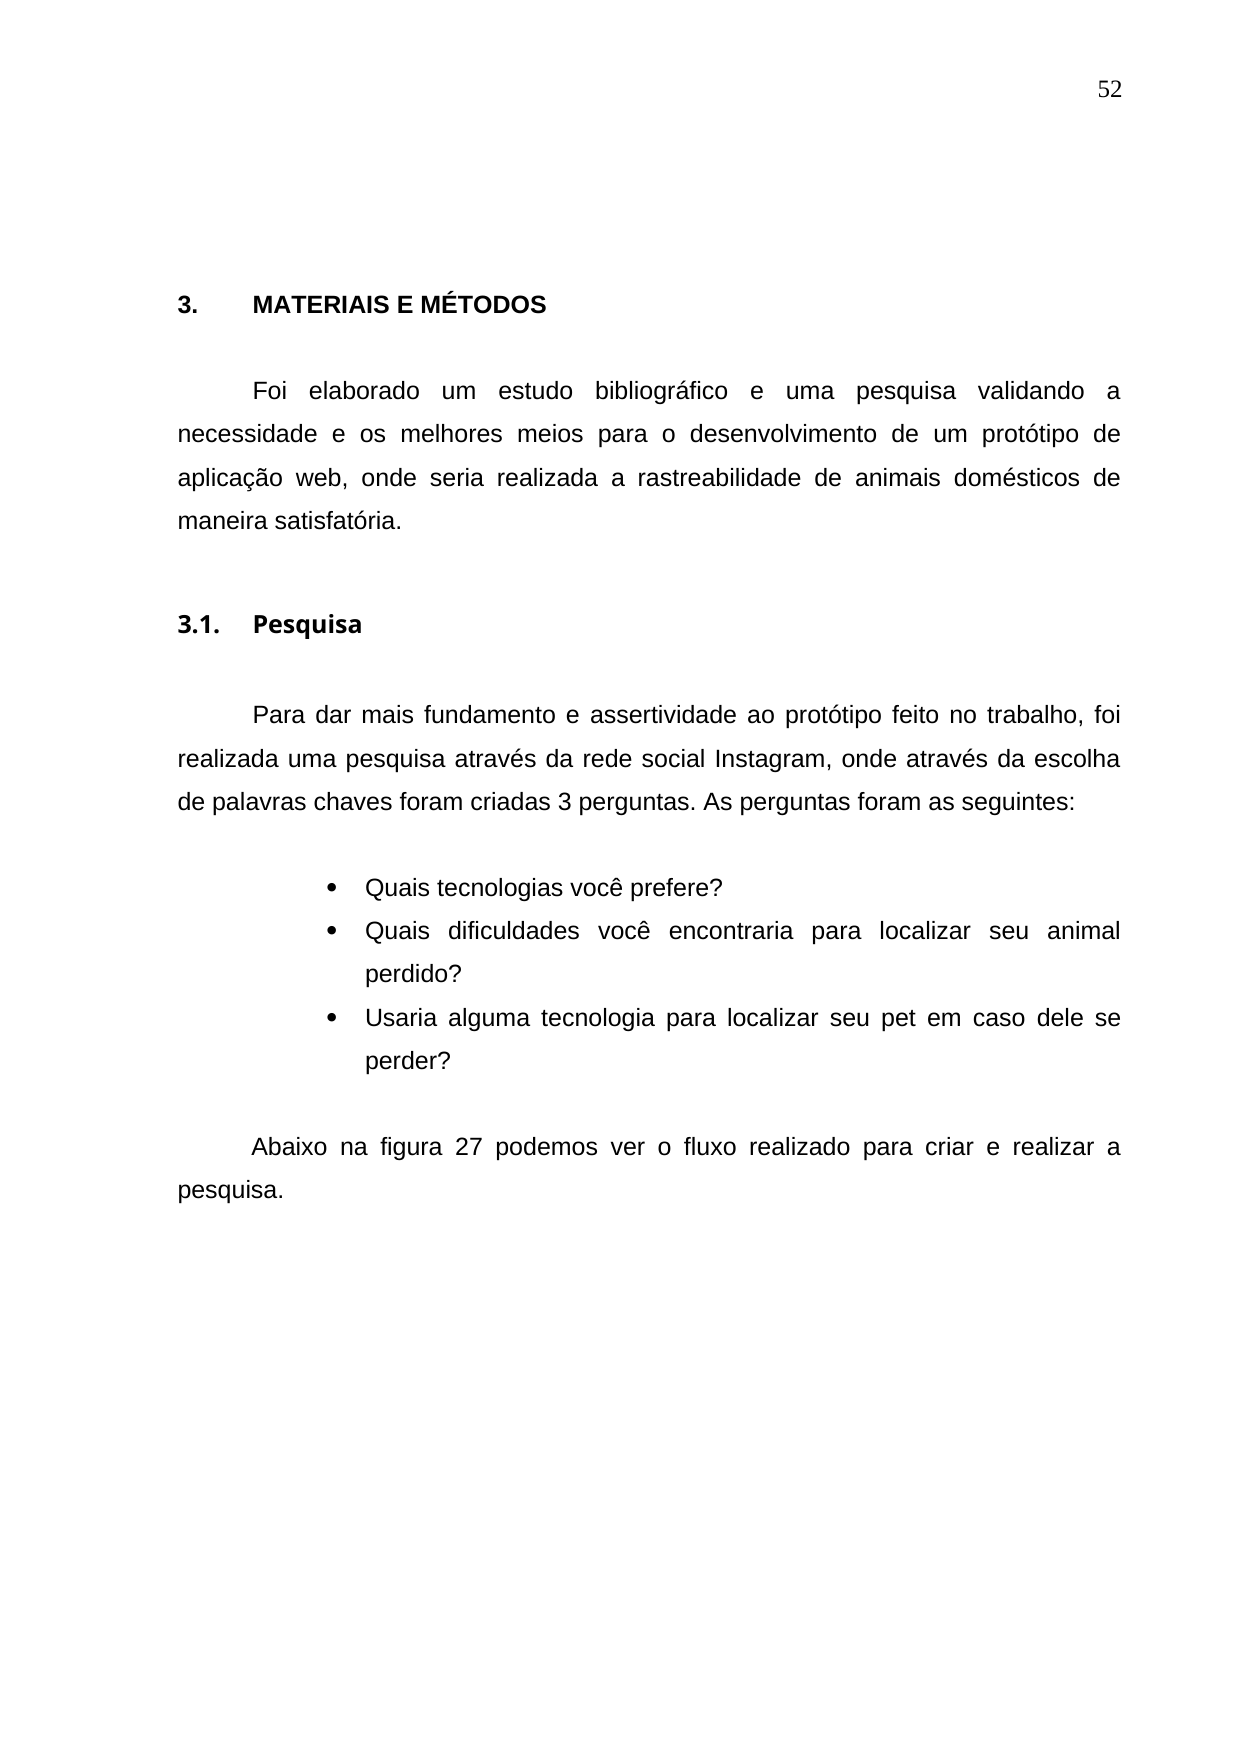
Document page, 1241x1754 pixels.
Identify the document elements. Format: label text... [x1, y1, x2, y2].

text Abaixo na figura 27 podemos ver o fluxo realizado para criar e realizar a pesquisa. [177, 1132, 1122, 1204]
list Quais tecnologias você prefere? [327, 873, 1122, 902]
list Quais dificuldades você encontraria para localizar seu animal perdido? [327, 916, 1122, 988]
list Usaria alguma tecnologia para localizar seu pet em caso dele se perder? [327, 1002, 1122, 1074]
text Para dar mais fundamento e assertividade ao protótipo feito no trabalho, foi realizada uma pesquisa através da rede social Instagram, onde através da escolha de palavras chaves foram criadas 3 perguntas. As perguntas foram as seguintes: [177, 700, 1122, 815]
text Foi elaborado um estudo bibliográfico e uma pesquisa validando a necessidade e os melhores meios para o desenvolvimento de um protótipo de aplicação web, onde seria realizada a rastreabilidade de animais domésticos de maneira satisfatória. [177, 376, 1122, 534]
subtitle MATERIAIS E MÉTODOS [177, 290, 1122, 319]
subtitle Pesquisa [177, 606, 1122, 640]
